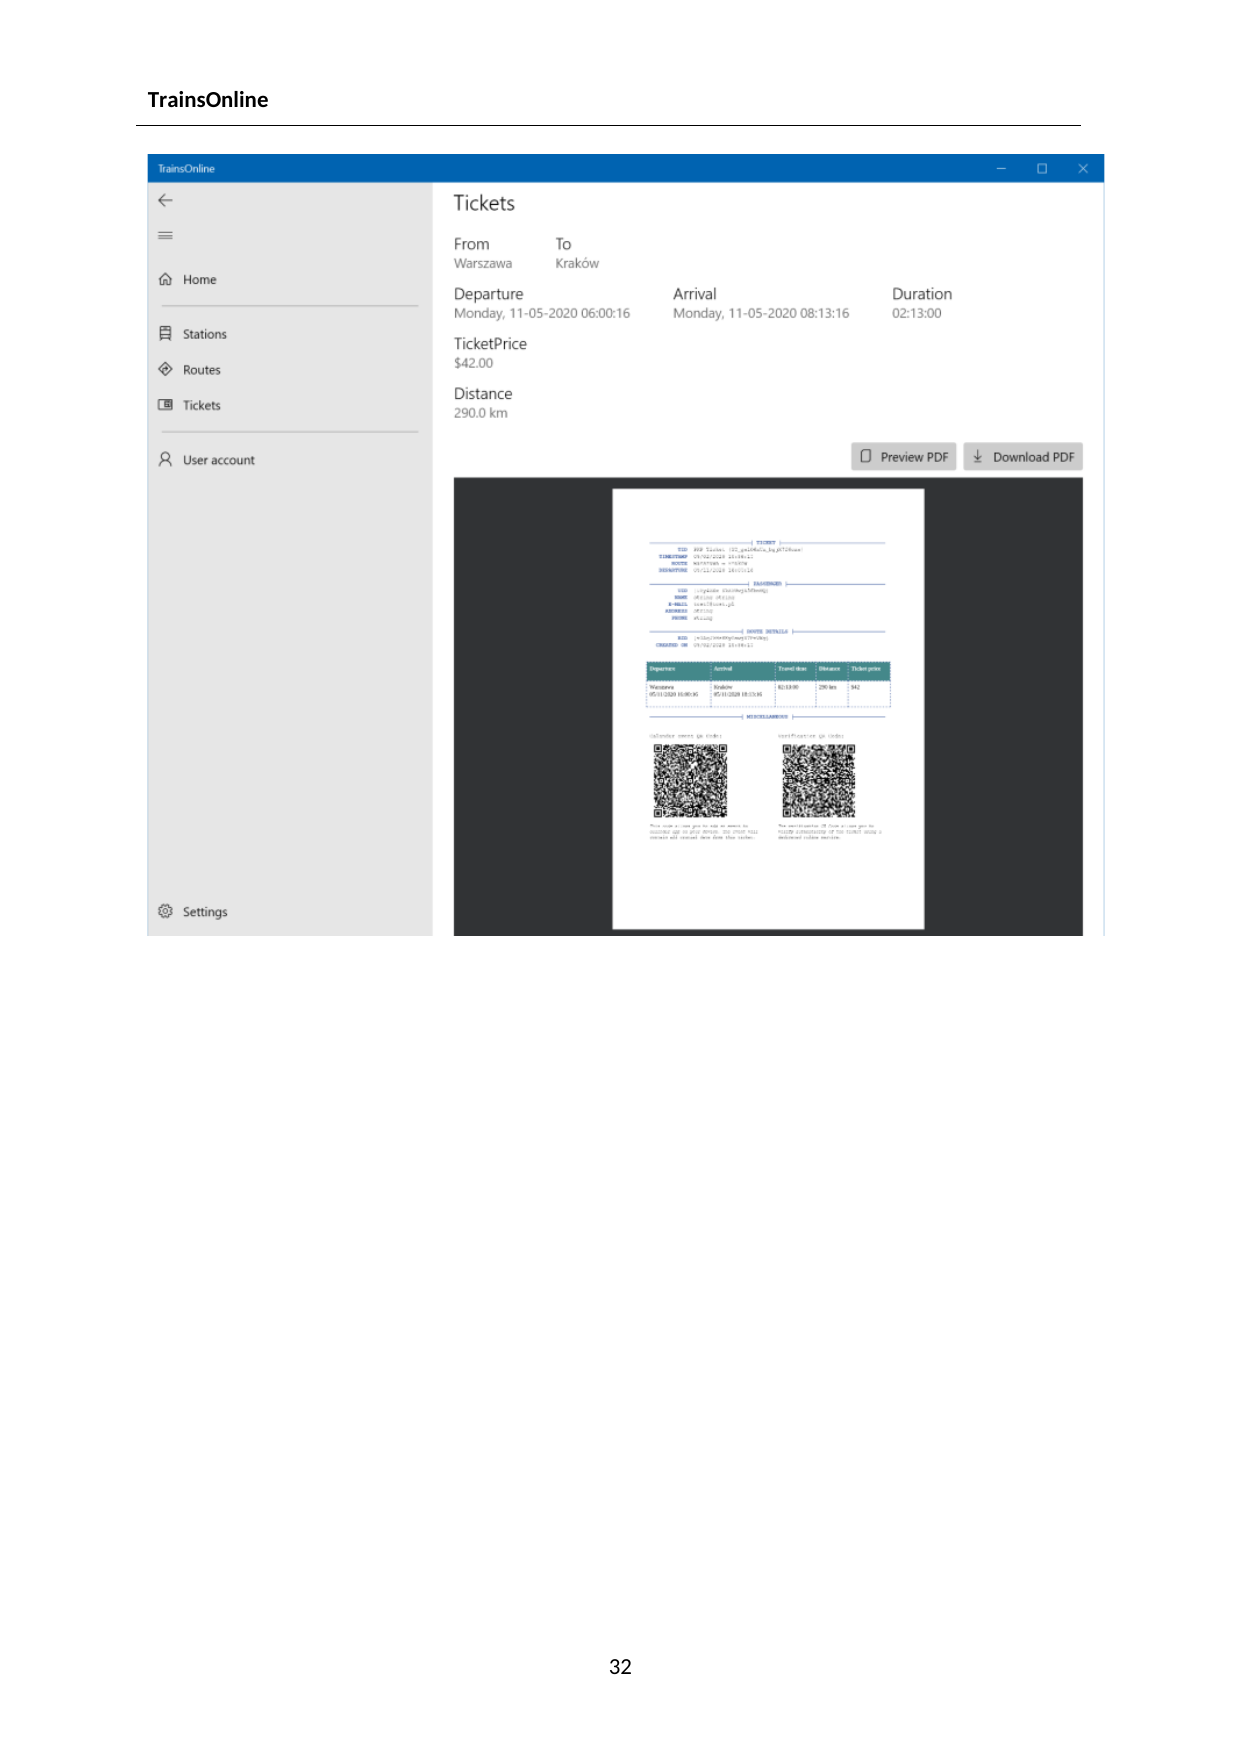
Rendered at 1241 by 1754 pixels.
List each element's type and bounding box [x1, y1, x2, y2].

picture [147, 154, 1105, 936]
